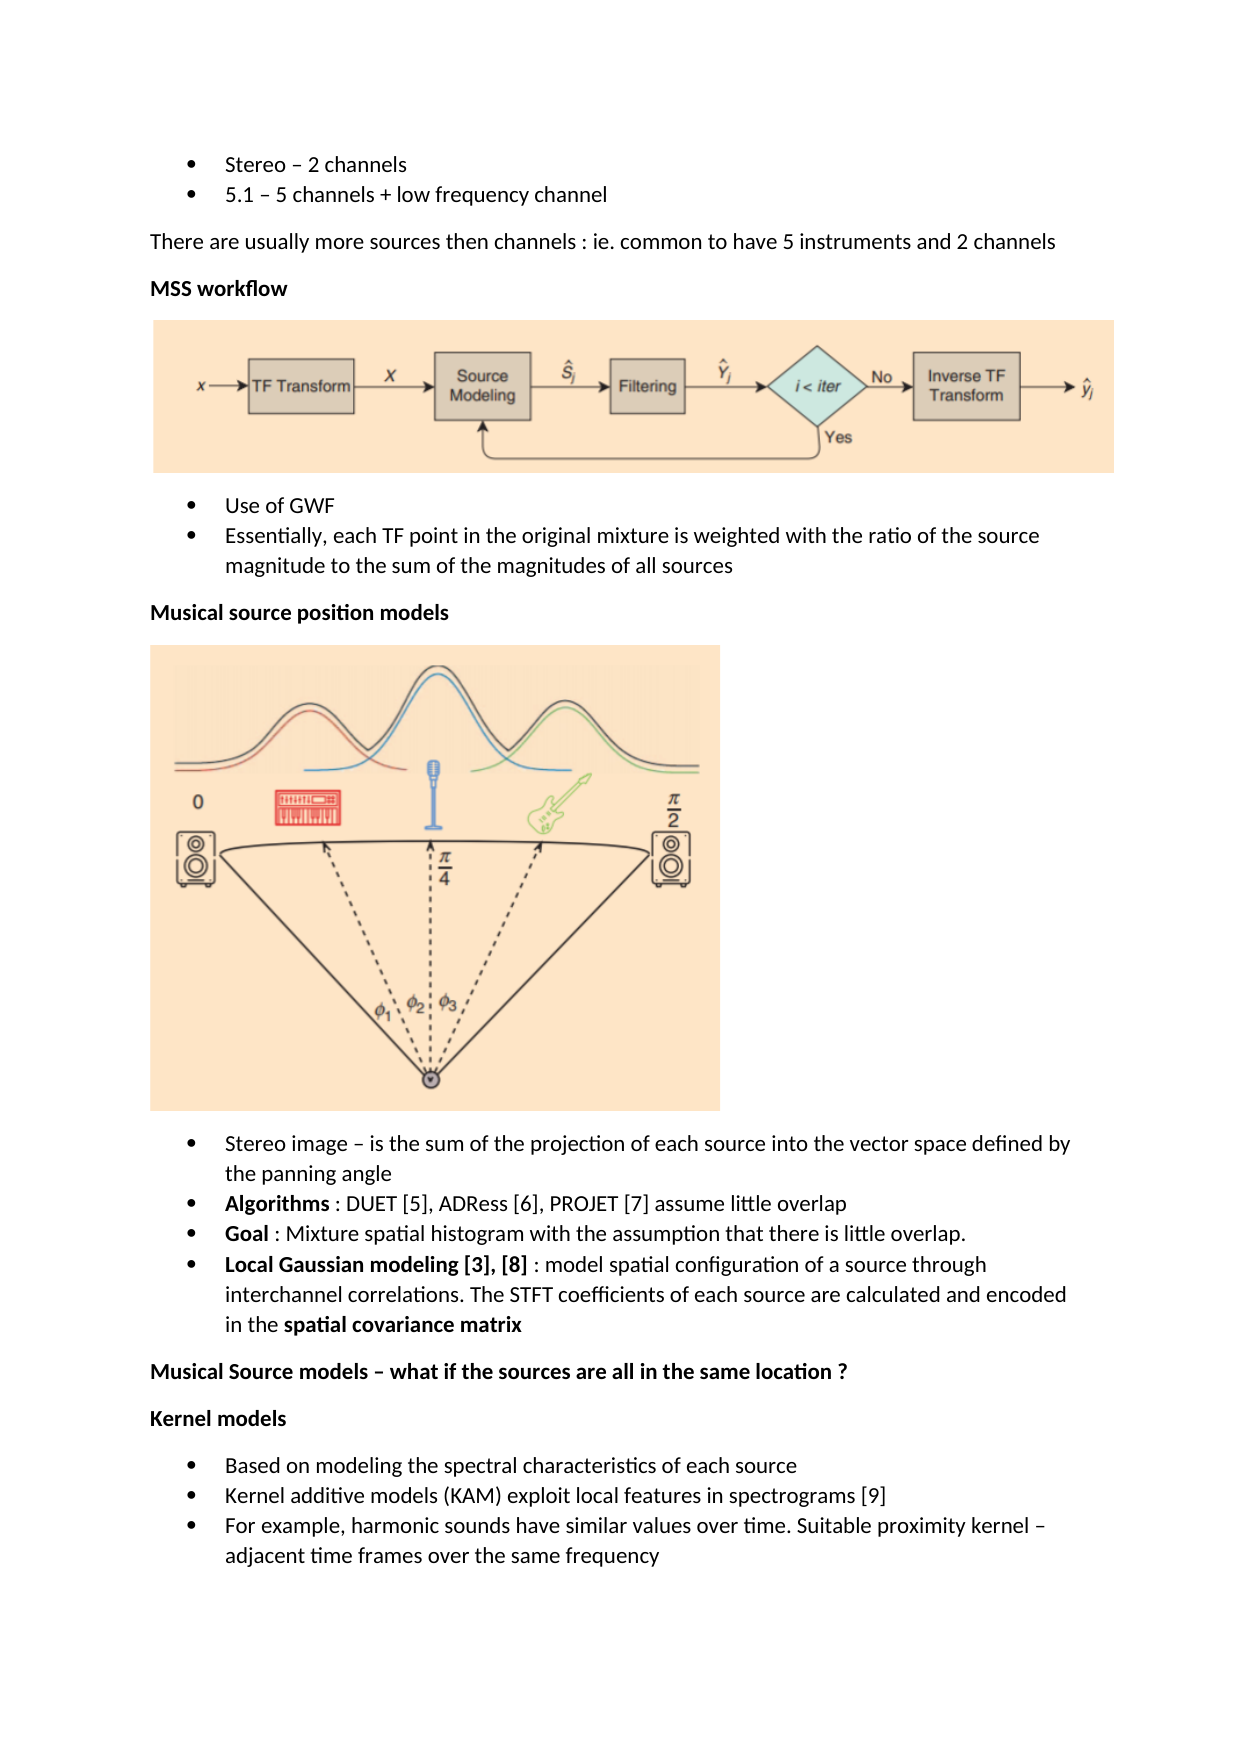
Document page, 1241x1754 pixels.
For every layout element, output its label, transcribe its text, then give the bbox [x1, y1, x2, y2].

list Based on modeling the spectral characteristics of each source [187, 1451, 1090, 1479]
list For example, harmonic sounds have similar values over time. Suitable proximity kernel – adjacent time frames over the same frequency [187, 1511, 1090, 1569]
list Use of GWF [187, 491, 1090, 519]
list Essentially, each TF point in the original mixture is weighted with the ratio of the source magnitude to the sum of the magnitudes of all sources [187, 521, 1090, 579]
text Musical Source models – what if the sources are all in the same location ? [150, 1357, 1090, 1385]
list Algorithms : DUET [5], ADRess [6], PROJET [7] assume little overlap [187, 1189, 1090, 1217]
list Kernel additive models (KAM) exploit local features in spectrograms [9] [187, 1481, 1090, 1509]
picture [150, 645, 721, 1111]
text MSS workflow [150, 274, 1090, 302]
list Local Gaussian modeling [3], [8] : model spatial configuration of a source through interchannel correlations. The STFT coefficients of each source are calculated and encoded in the spatial covariance matrix [187, 1250, 1090, 1338]
list Stereo image – is the sum of the projection of each source into the vector space defined by the panning angle [187, 1129, 1090, 1187]
list Goal : Mixture spatial histogram with the assumption that there is little overlap. [187, 1219, 1090, 1247]
list Stereo – 2 channels [187, 150, 1090, 178]
list 5.1 – 5 channels + low frequency channel [187, 180, 1090, 208]
text Musical source position models [150, 598, 1090, 626]
picture [150, 320, 1114, 473]
text Kernel models [150, 1404, 1090, 1432]
text There are usually more sources then channels : ie. common to have 5 instruments and 2 channels [150, 227, 1090, 255]
